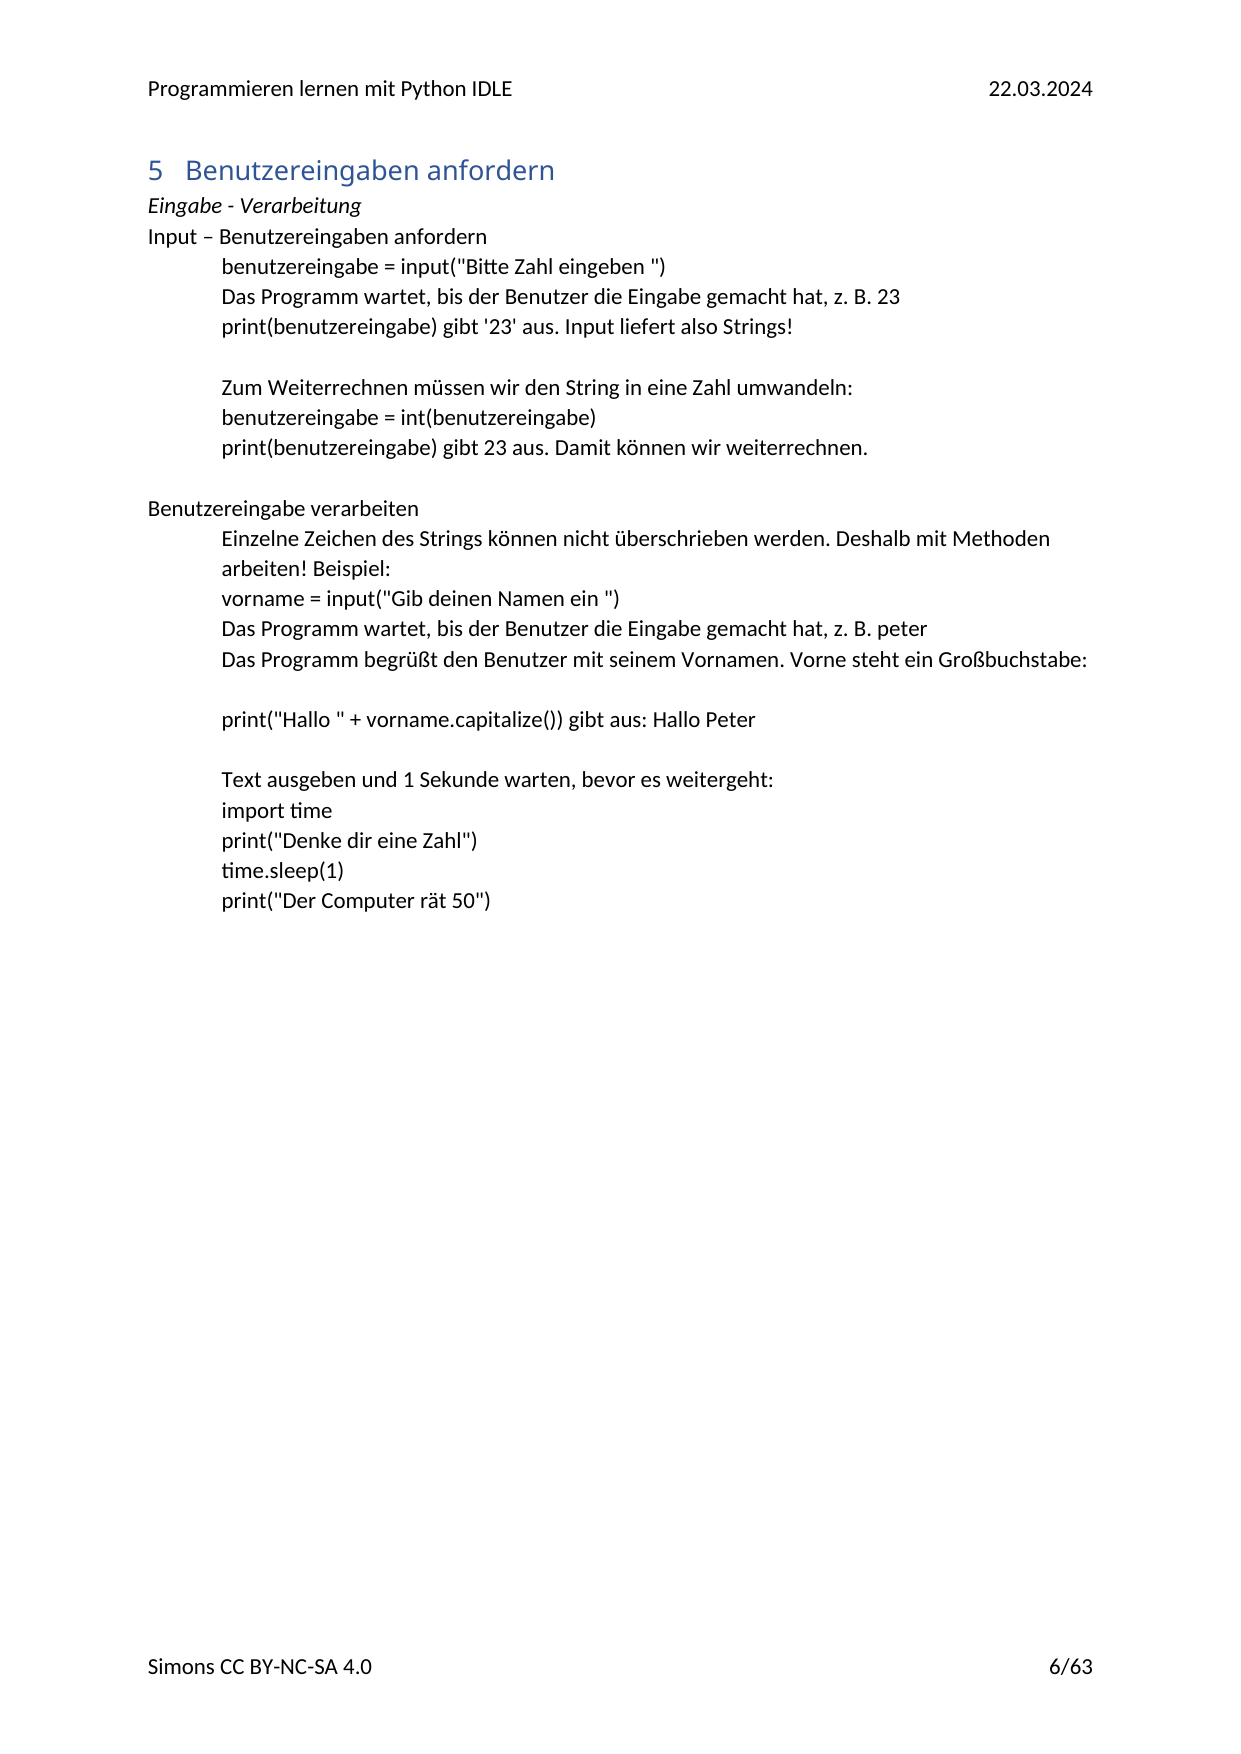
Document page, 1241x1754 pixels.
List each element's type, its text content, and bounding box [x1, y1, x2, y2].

text Einzelne Zeichen des Strings können nicht überschrieben werden. Deshalb mit Methoden arbeiten! Beispiel: [221, 524, 1092, 582]
subtitle Benutzereingaben anfordern [148, 152, 1092, 189]
text benutzereingabe = input("Bitte Zahl eingeben ") Das Programm wartet, bis der Benutzer die Eingabe gemacht hat, z. B. 23 print(benutzereingabe) gibt '23' aus. Input liefert also Strings! [221, 252, 1092, 341]
text Zum Weiterrechnen müssen wir den String in eine Zahl umwandeln: benutzereingabe = int(benutzereingabe) print(benutzereingabe) gibt 23 aus. Damit können wir weiterrechnen. [221, 373, 1092, 461]
text Input – Benutzereingaben anfordern [148, 222, 1092, 250]
text Eingabe - Verarbeitung [148, 192, 1092, 220]
text Benutzereingabe verarbeiten [148, 494, 1092, 522]
text Text ausgeben und 1 Sekunde warten, bevor es weitergeht: import time print("Denke dir eine Zahl") time.sleep(1) print("Der Computer rät 50") [221, 766, 1092, 914]
text vorname = input("Gib deinen Namen ein ") Das Programm wartet, bis der Benutzer die Eingabe gemacht hat, z. B. peter Das Programm begrüßt den Benutzer mit seinem Vornamen. Vorne steht ein Großbuchstabe: print("Hallo " + vorname.capitalize()) gibt aus: Hallo Peter [221, 584, 1092, 733]
